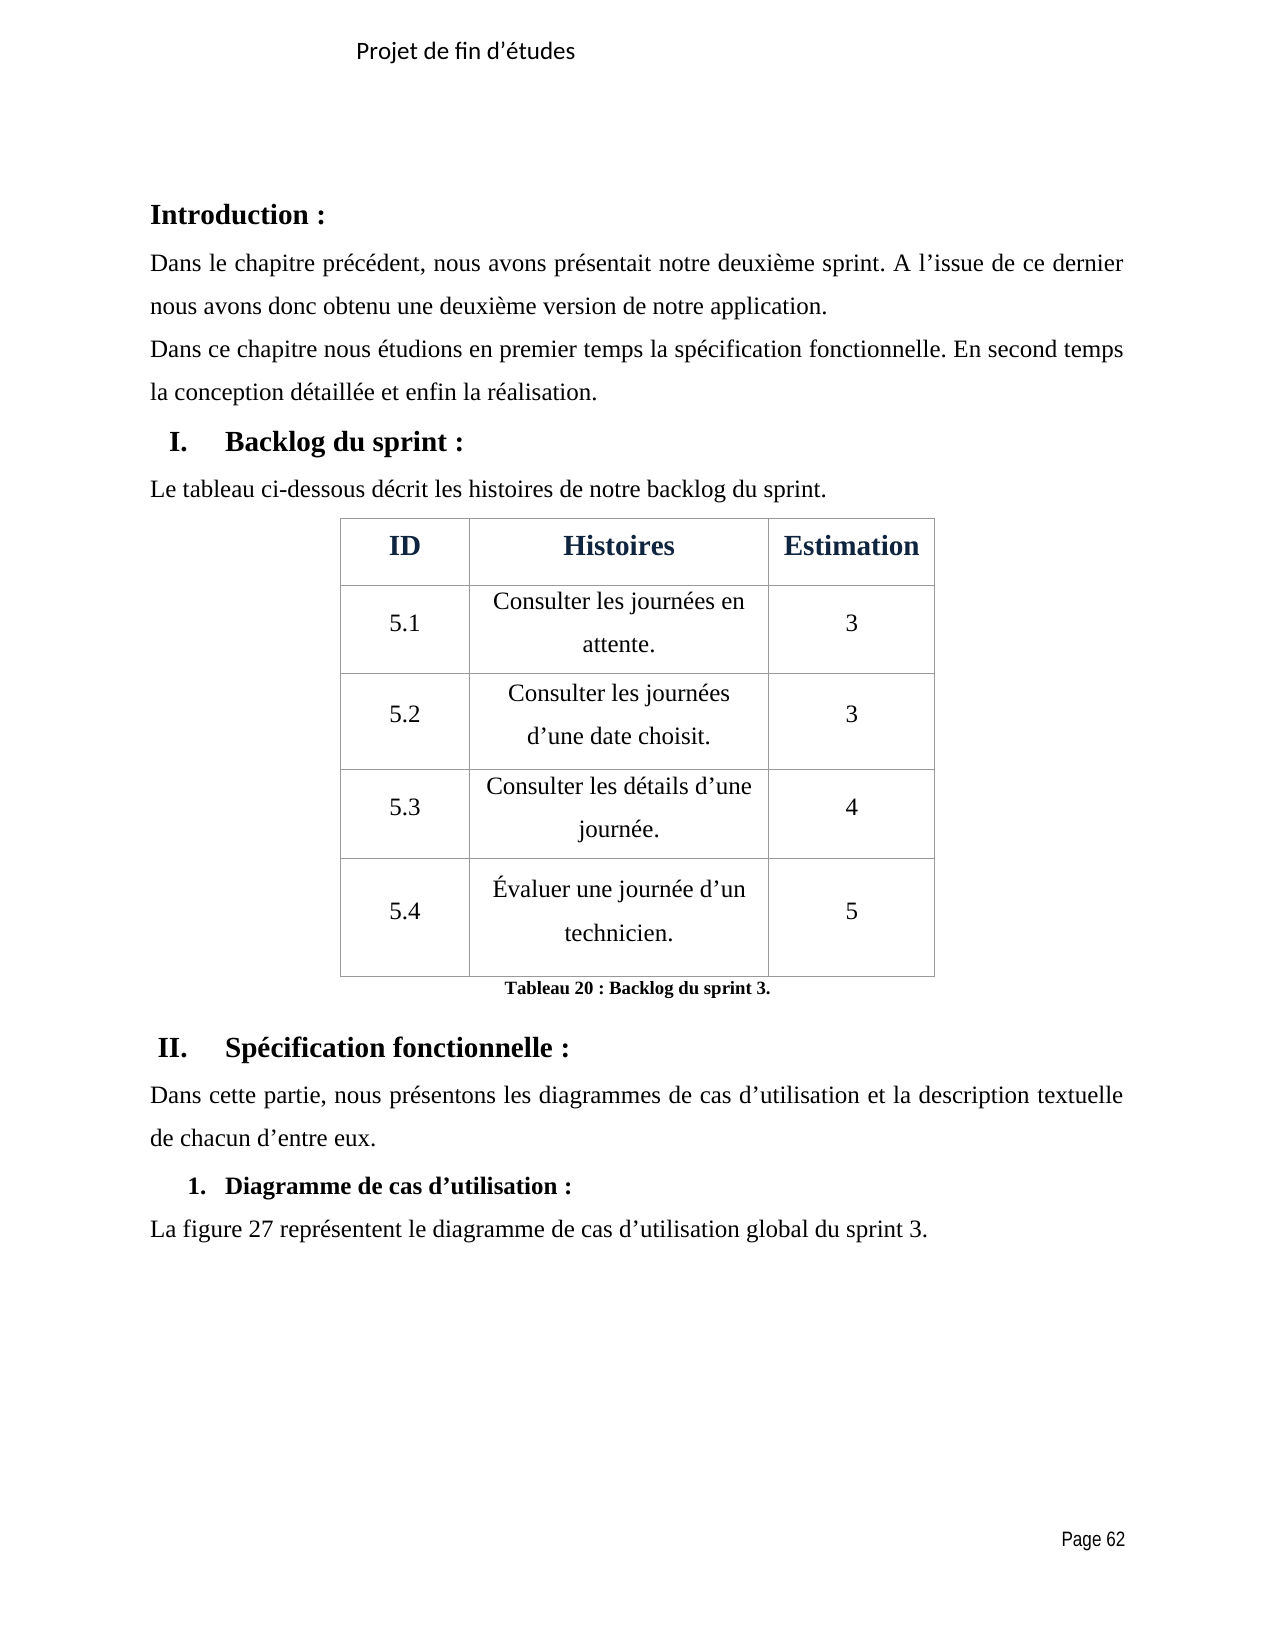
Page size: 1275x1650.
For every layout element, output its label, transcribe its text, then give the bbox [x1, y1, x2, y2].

subtitle Introduction : [150, 197, 1125, 231]
table_cell Consulter les détails d’une journée. [470, 770, 768, 858]
table_cell 4 [769, 770, 934, 858]
text Tableau 20 : Backlog du sprint 3. [150, 977, 1125, 998]
table_cell 5 [769, 859, 934, 976]
table_cell Évaluer une journée d’un technicien. [470, 859, 768, 976]
subtitle Backlog du sprint : [187, 424, 1125, 458]
text Dans cette partie, nous présentons les diagrammes de cas d’utilisation et la description textuelle de chacun d’entre eux. [150, 1080, 1125, 1152]
text Dans ce chapitre nous étudions en premier temps la spécification fonctionnelle. En second temps la conception détaillée et enfin la réalisation. [150, 334, 1125, 406]
table_cell Consulter les journées en attente. [470, 586, 768, 673]
table_cell 3 [769, 586, 934, 673]
table_header ID [341, 519, 469, 585]
table_cell Consulter les journées d’une date choisit. [470, 674, 768, 768]
text Le tableau ci-dessous décrit les histoires de notre backlog du sprint. [150, 474, 1125, 503]
table_cell 5.2 [341, 674, 469, 768]
table_header Estimation [769, 519, 934, 585]
subtitle Spécification fonctionnelle : [187, 1030, 1125, 1063]
text Dans le chapitre précédent, nous avons présentait notre deuxième sprint. A l’issue de ce dernier nous avons donc obtenu une deuxième version de notre application. [150, 248, 1125, 319]
text La figure 27 représentent le diagramme de cas d’utilisation global du sprint 3. [150, 1214, 1125, 1243]
table_header Histoires [470, 519, 768, 585]
table_cell 5.3 [341, 770, 469, 858]
table_cell 3 [769, 674, 934, 768]
subtitle Diagramme de cas d’utilisation : [187, 1171, 1125, 1199]
table_cell 5.4 [341, 859, 469, 976]
table_cell 5.1 [341, 586, 469, 673]
